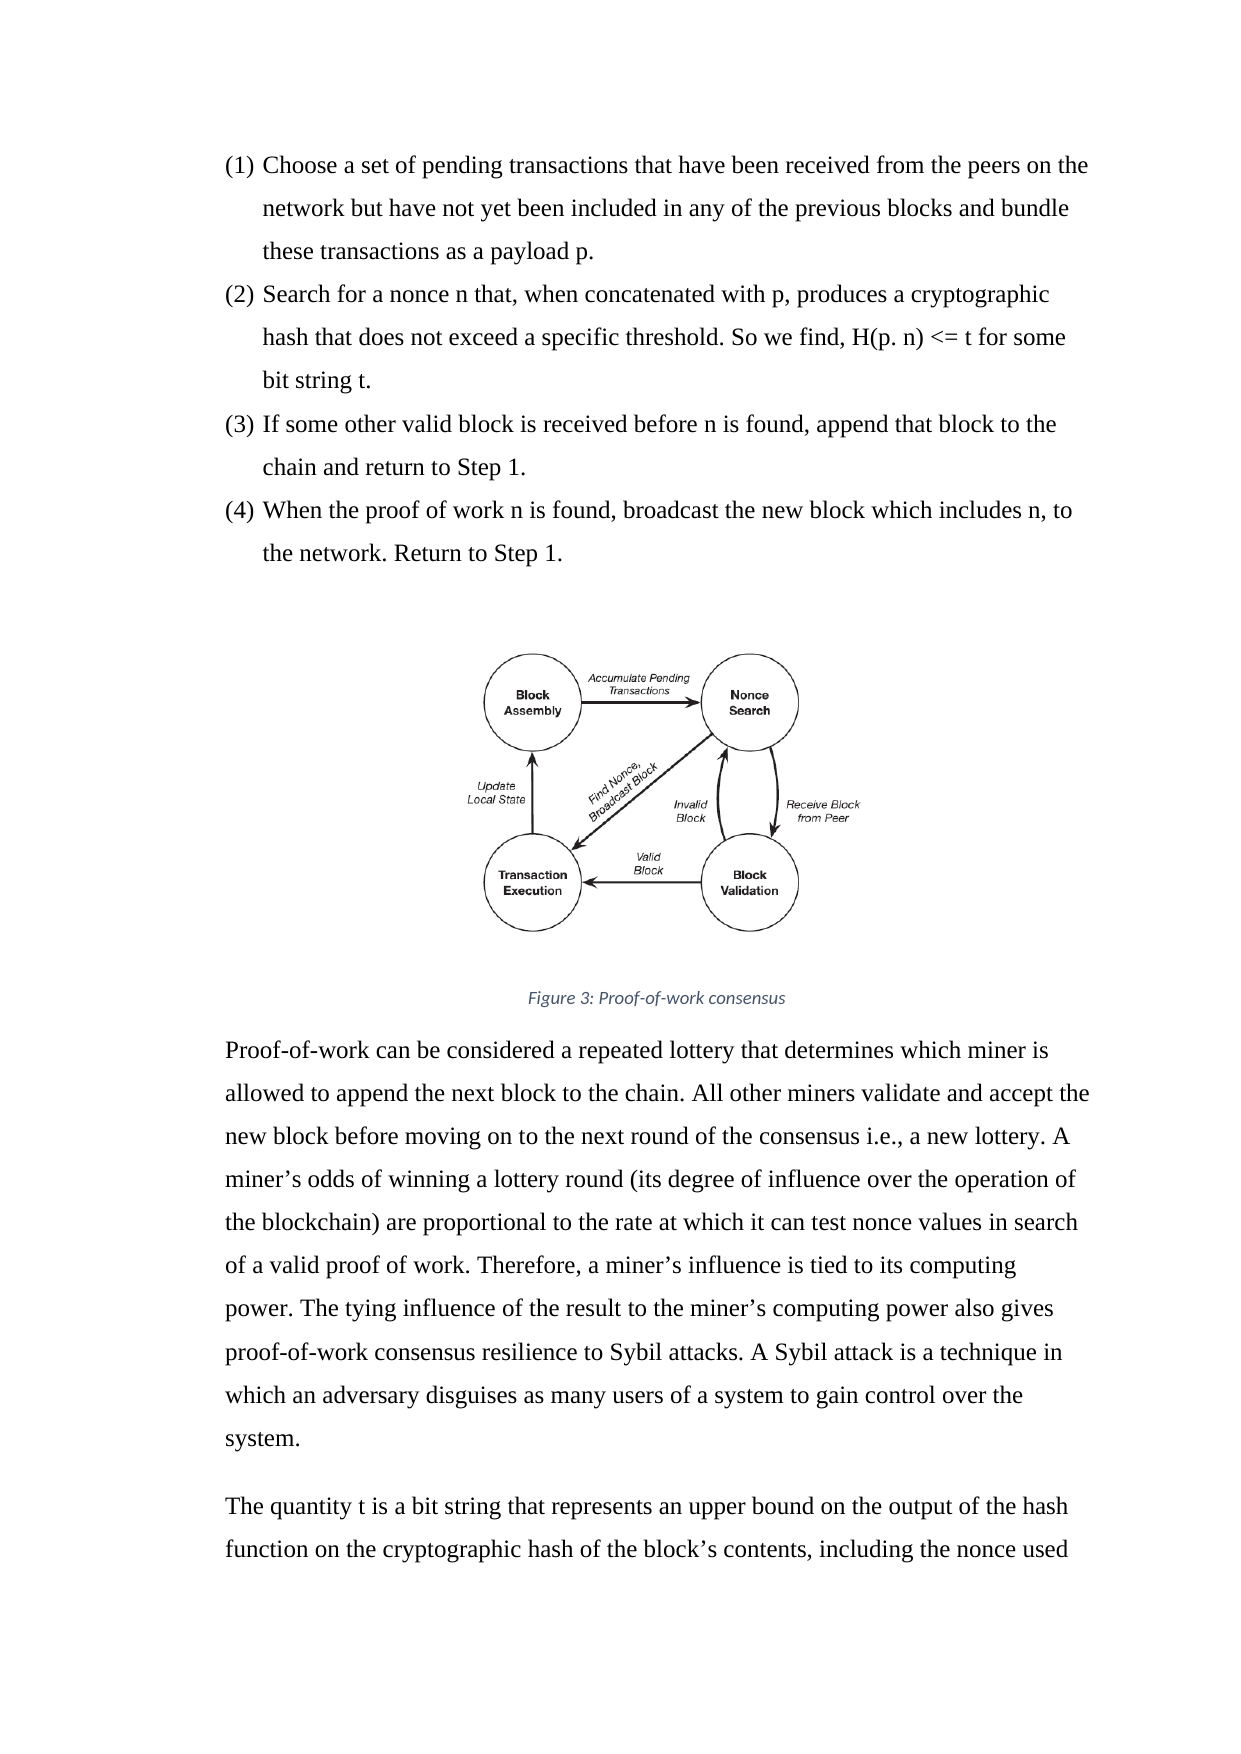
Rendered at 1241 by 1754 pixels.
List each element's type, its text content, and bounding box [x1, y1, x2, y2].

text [225, 1491, 1090, 1563]
list Choose a set of pending transactions that have been received from the peers on the network but have not yet been included in any of the previous blocks and bundle these transactions as a payload p. [225, 150, 1090, 265]
text Proof-of-work can be considered a repeated lottery that determines which miner is allowed to append the next block to the chain. All other miners validate and accept the new block before moving on to the next round of the consensus i.e., a new lottery. A miner’s odds of winning a lottery round (its degree of influence over the operation of the blockchain) are proportional to the rate at which it can test nonce values in search of a valid proof of work. Therefore, a miner’s influence is tied to its computing power. The tying influence of the result to the miner’s computing power also gives proof-of-work consensus resilience to Sybil attacks. A Sybil attack is a technique in which an adversary disguises as many users of a system to gain control over the system. [225, 1035, 1090, 1452]
list Search for a nonce n that, when concatenated with p, produces a cryptographic hash that does not exceed a specific threshold. So we find, H(p. n) <= t for some bit string t. [225, 279, 1090, 394]
list If some other valid block is received before n is found, append that block to the chain and return to Step 1. [225, 409, 1090, 481]
list When the proof of work n is found, broadcast the new block which includes n, to the network. Return to Step 1. [225, 495, 1090, 567]
text Figure 3: Proof-of-work consensus [225, 986, 1090, 1009]
picture [440, 606, 876, 949]
